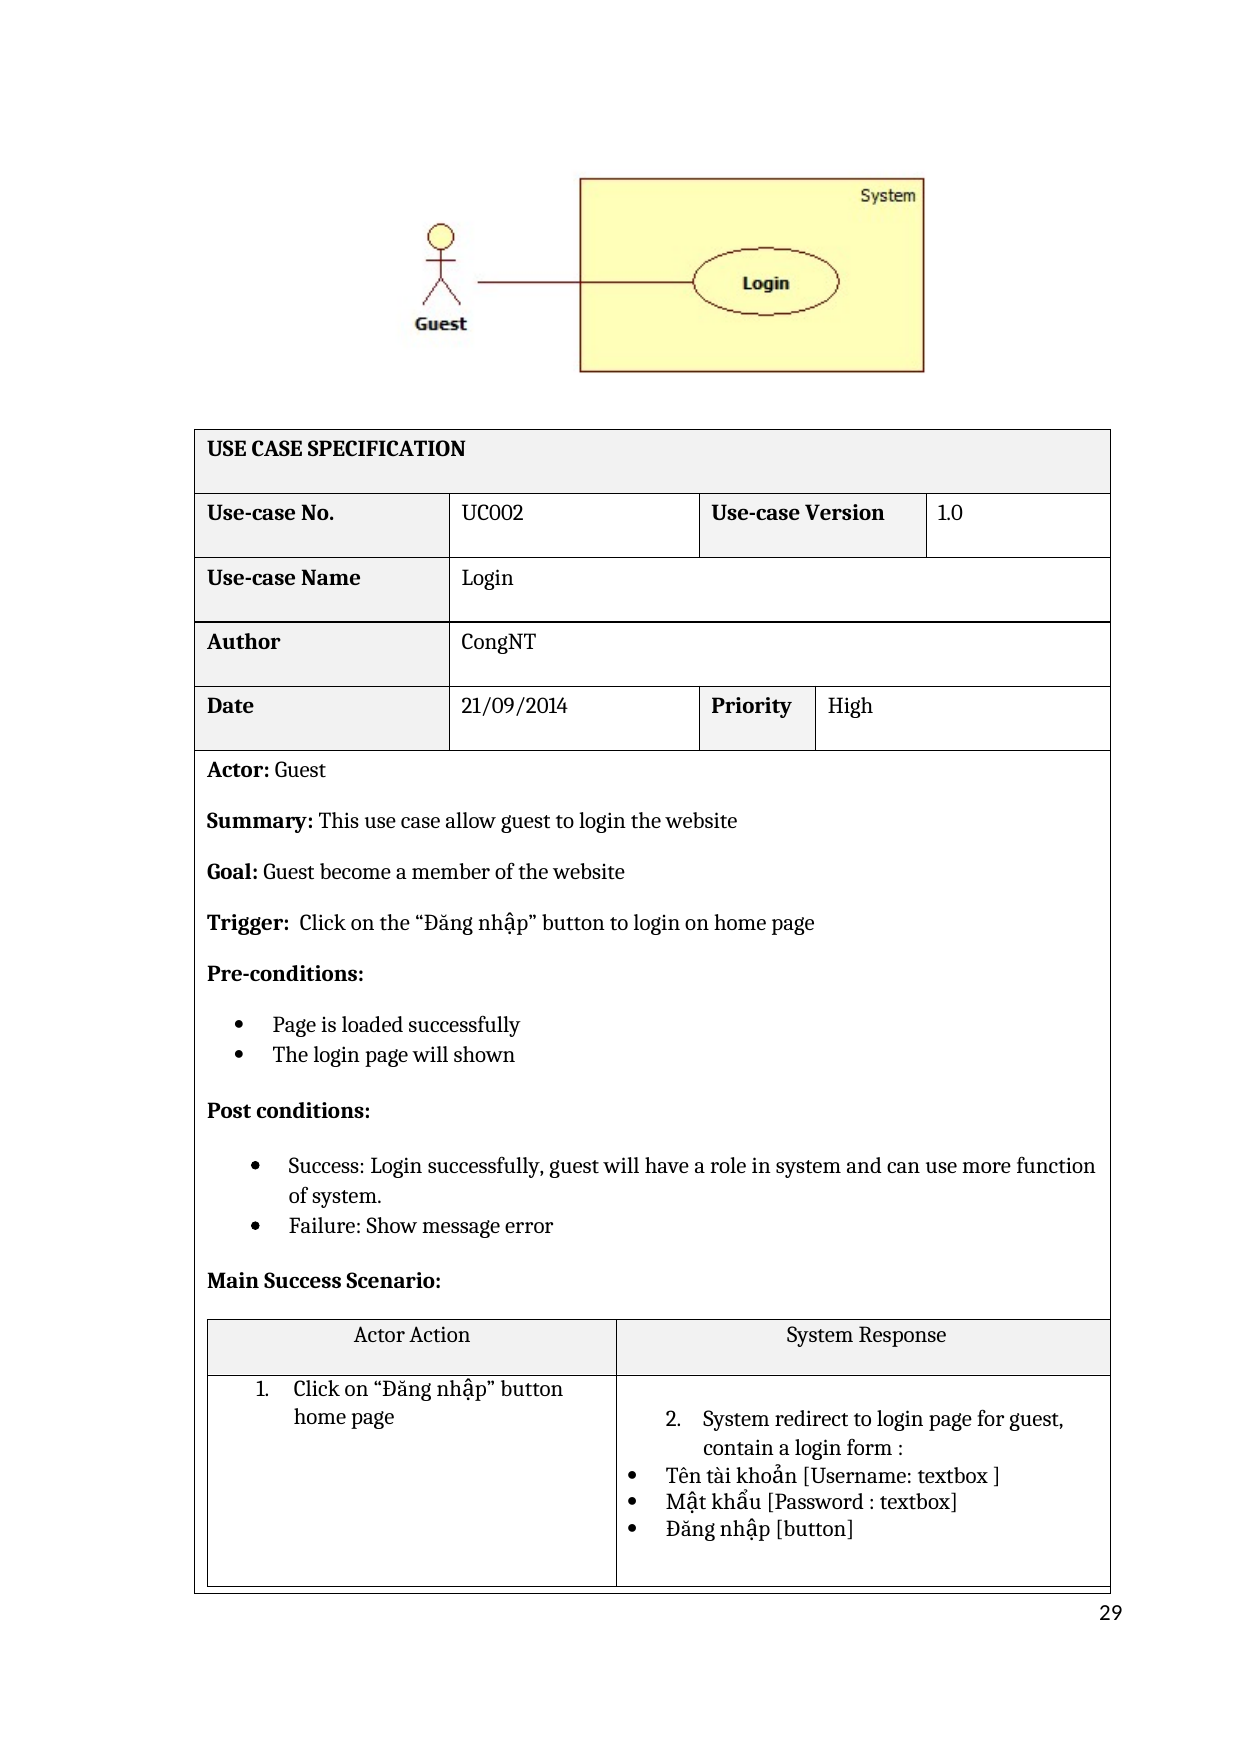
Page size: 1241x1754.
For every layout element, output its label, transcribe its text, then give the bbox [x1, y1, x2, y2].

table_cell 1.0 [927, 494, 1110, 557]
table_cell High [816, 687, 1110, 750]
table_cell Author [195, 623, 449, 686]
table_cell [195, 751, 1110, 1593]
table_cell CongNT [450, 623, 1110, 686]
picture [373, 147, 955, 404]
table_cell Use-case Name [195, 558, 449, 621]
table_cell Priority [700, 687, 815, 750]
table_cell UC002 [450, 494, 699, 557]
table_cell 21/09/2014 [450, 687, 699, 750]
table_cell Use-case Version [700, 494, 926, 557]
table_cell Date [195, 687, 449, 750]
table_cell Use-case No. [195, 494, 449, 557]
table_header USE CASE SPECIFICATION [195, 430, 1110, 493]
table_cell Login [450, 558, 1110, 621]
